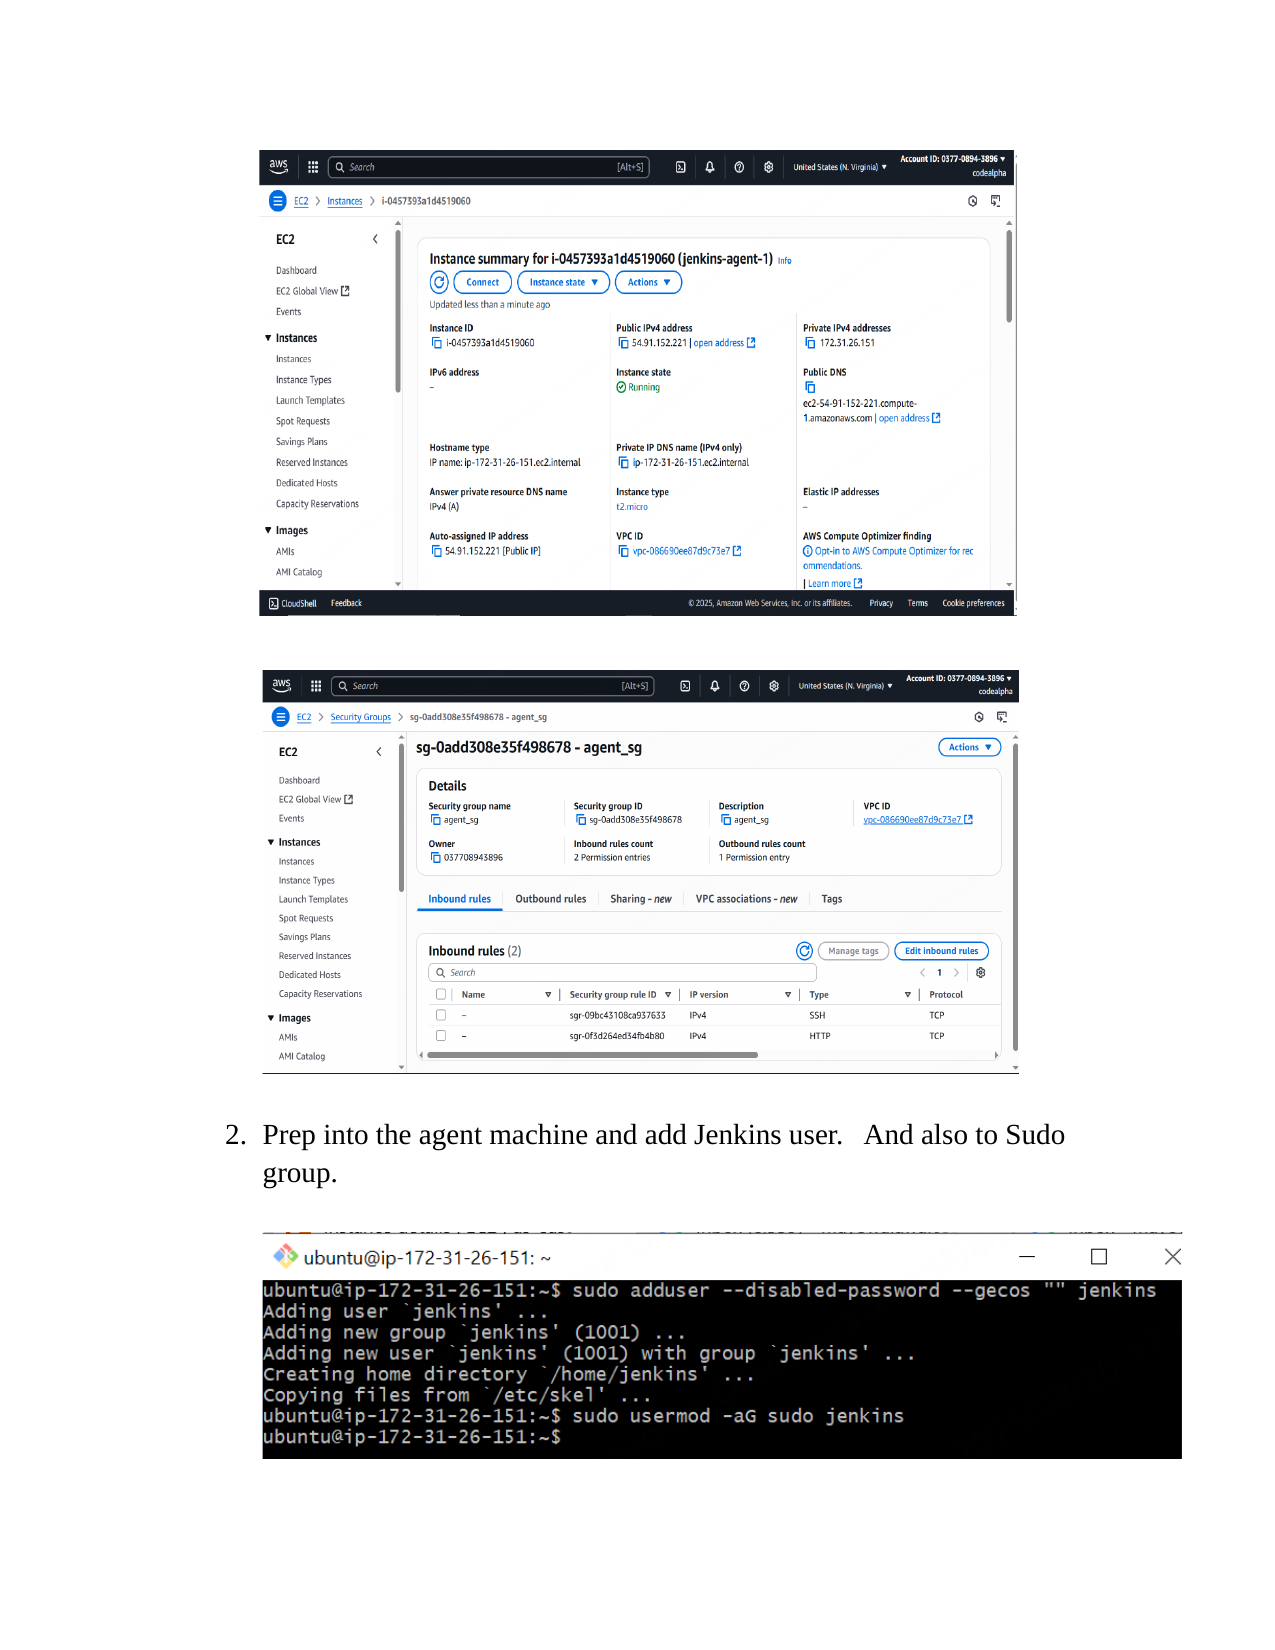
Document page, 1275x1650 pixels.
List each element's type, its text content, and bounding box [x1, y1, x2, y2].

picture [262, 1232, 1183, 1459]
picture [262, 670, 1019, 1074]
list Prep into the agent machine and add Jenkins user. And also to Sudo group. [225, 1117, 1125, 1189]
picture [259, 150, 1017, 616]
